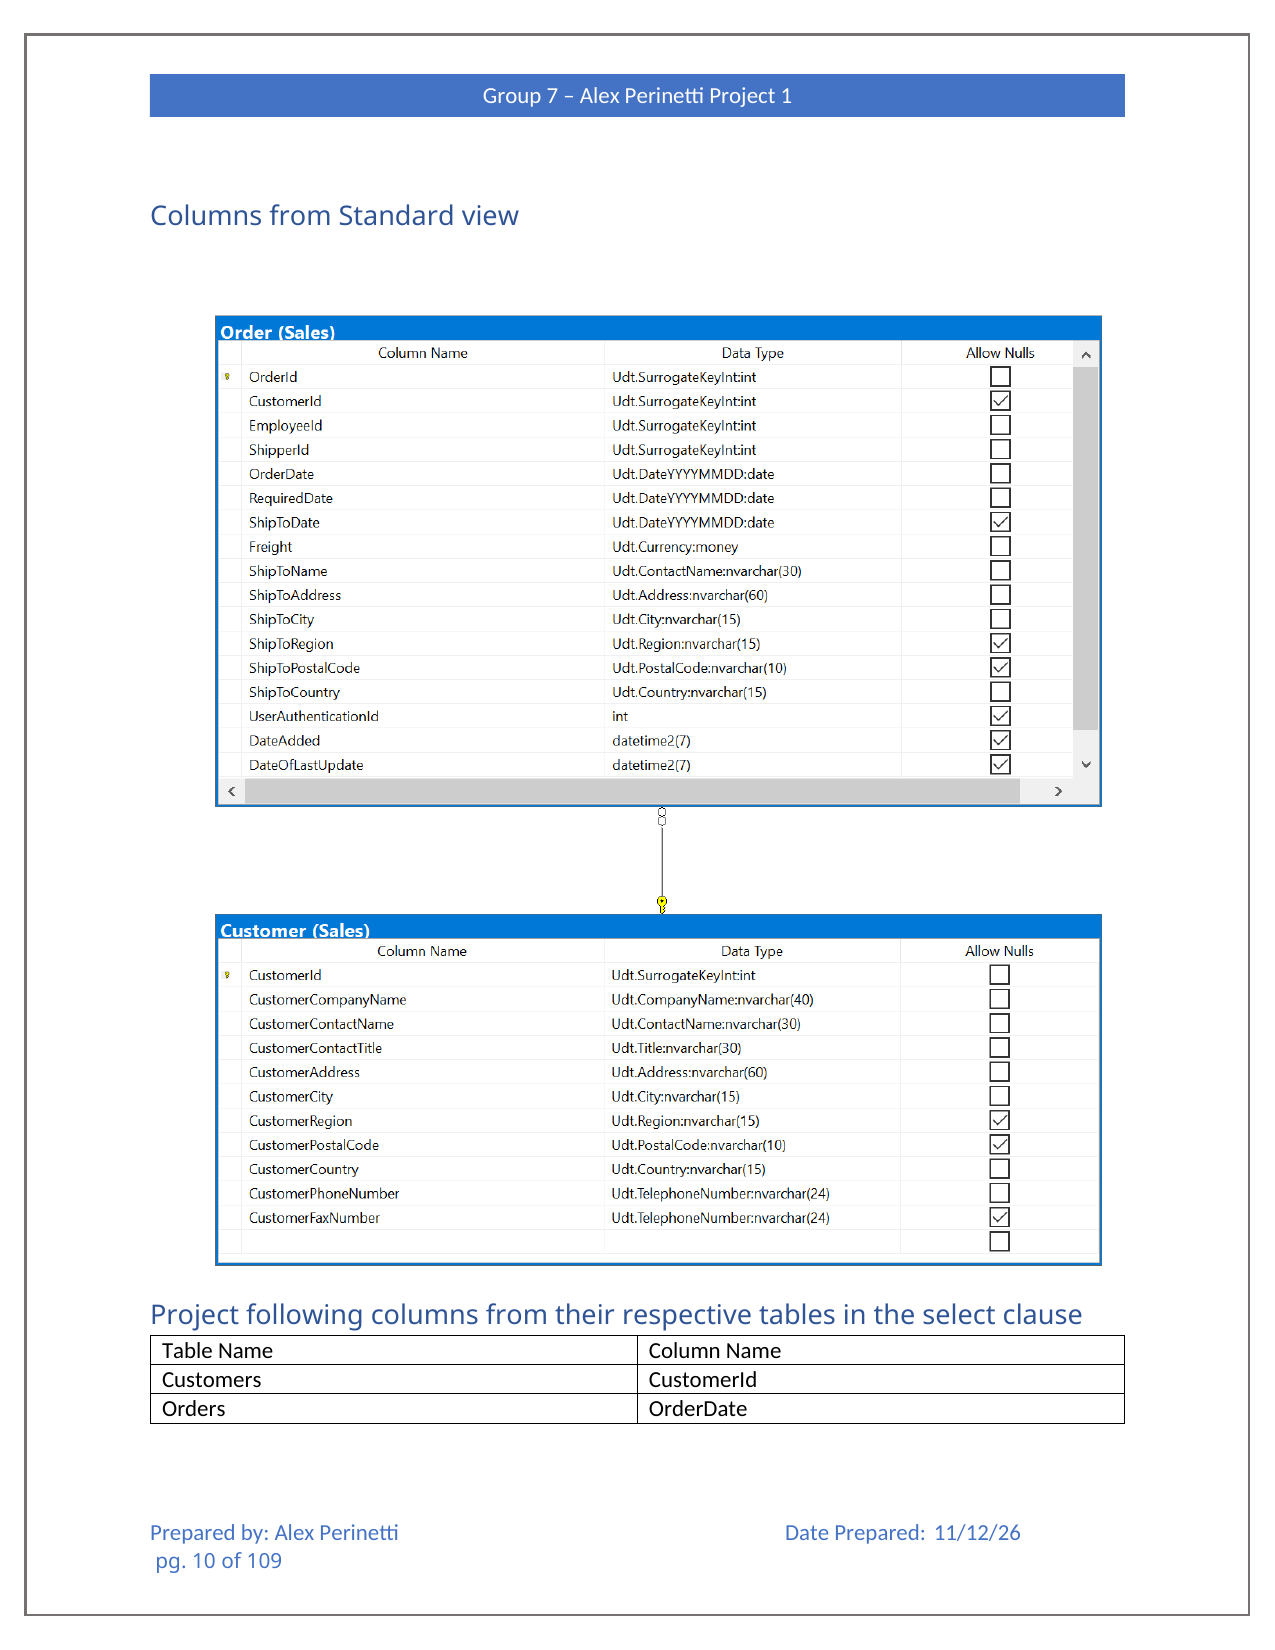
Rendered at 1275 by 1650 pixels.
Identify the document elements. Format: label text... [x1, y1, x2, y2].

table_cell Orders [151, 1394, 637, 1422]
table_header Column Name [638, 1336, 1124, 1364]
table_cell OrderDate [638, 1394, 1124, 1422]
table_cell Customers [151, 1365, 637, 1393]
table_cell CustomerId [638, 1365, 1124, 1393]
subtitle Project following columns from their respective tables in the select clause [150, 1295, 1125, 1332]
subtitle Columns from Standard view [150, 197, 1125, 234]
table_header Table Name [151, 1336, 637, 1364]
